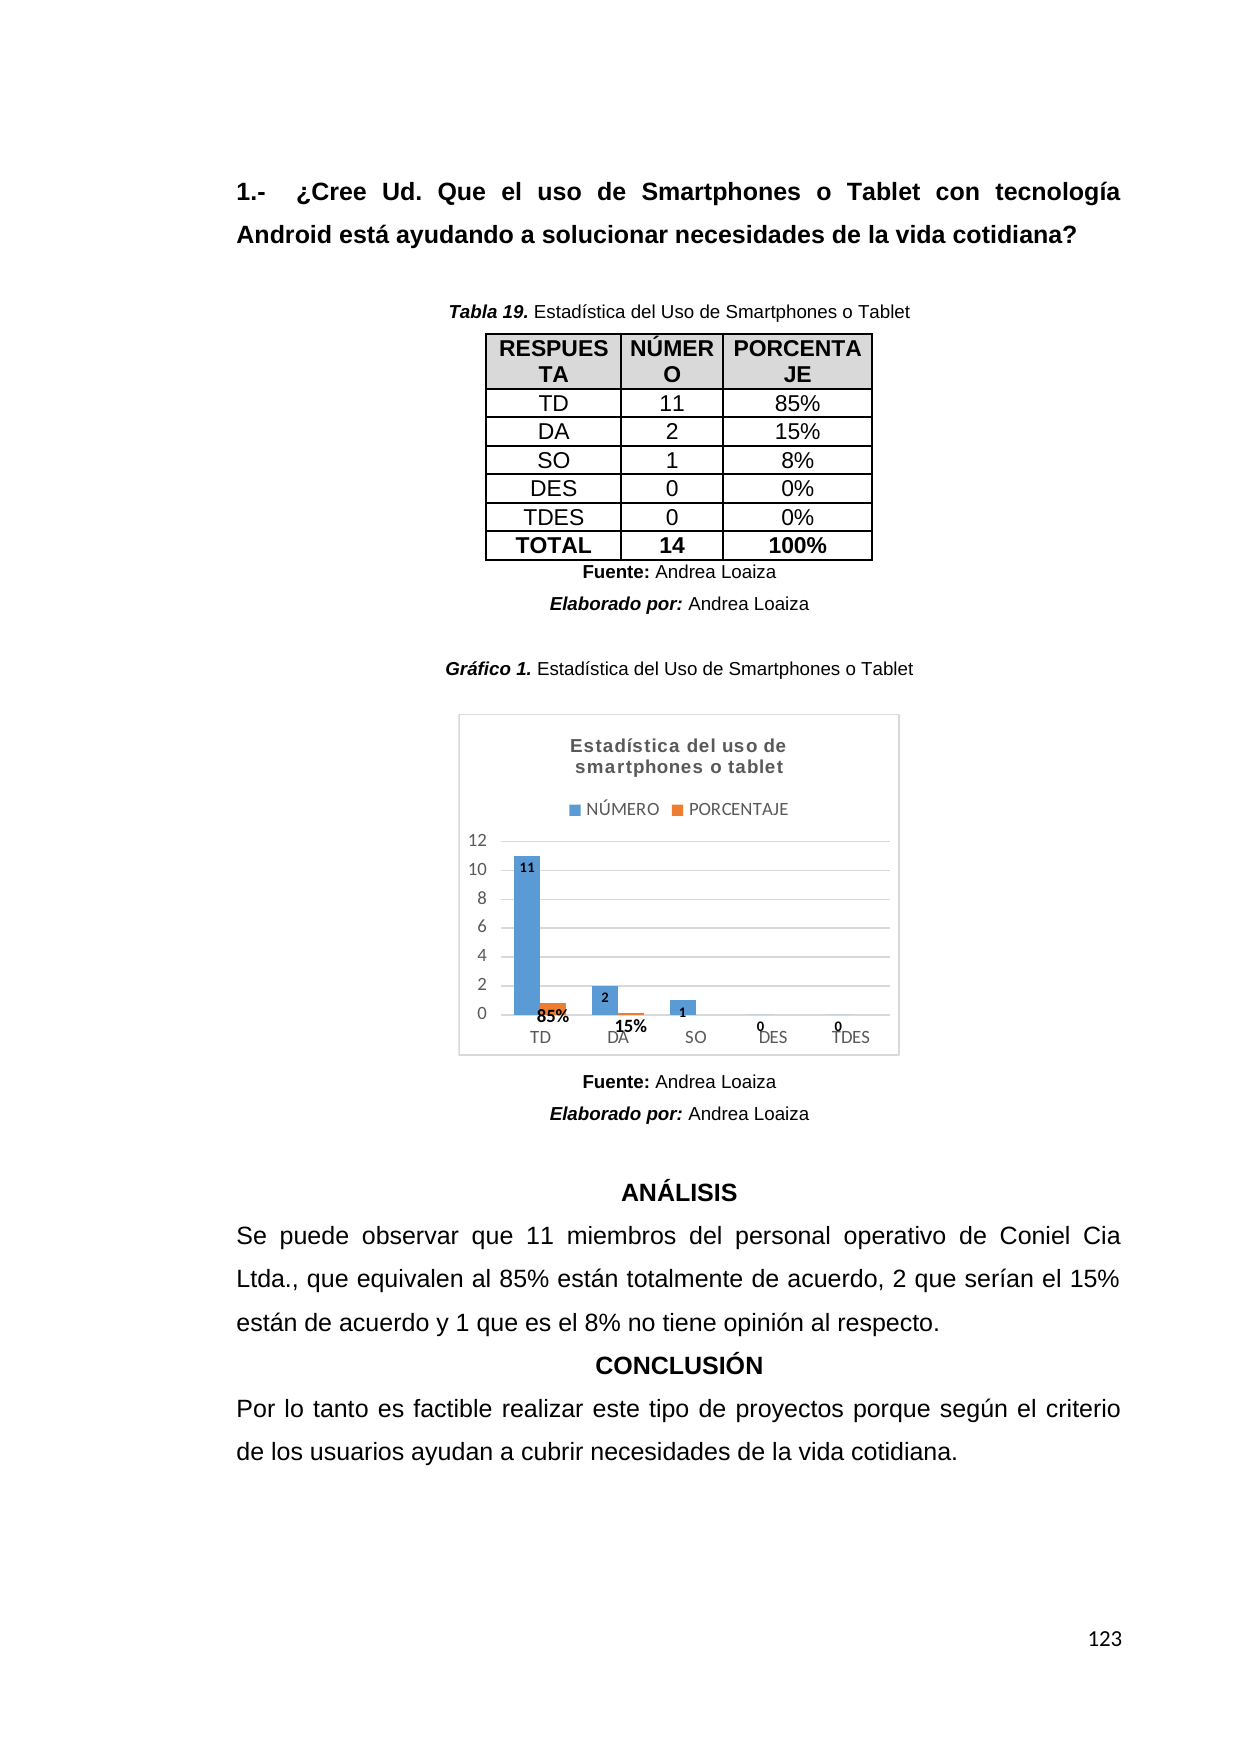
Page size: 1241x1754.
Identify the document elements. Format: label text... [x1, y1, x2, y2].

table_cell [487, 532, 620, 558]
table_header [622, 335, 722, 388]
text Tabla 19. Estadística del Uso de Smartphones o Tablet [236, 301, 1122, 322]
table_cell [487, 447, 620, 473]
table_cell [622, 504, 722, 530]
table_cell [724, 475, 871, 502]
text Fuente: Andrea Loaiza [236, 1071, 1122, 1092]
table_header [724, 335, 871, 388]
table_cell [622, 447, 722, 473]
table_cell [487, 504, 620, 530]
text Se puede observar que 11 miembros del personal operativo de Coniel Cia Ltda., que equivalen al 85% están totalmente de acuerdo, 2 que serían el 15% están de acuerdo y 1 que es el 8% no tiene opinión al respecto. [236, 1221, 1122, 1336]
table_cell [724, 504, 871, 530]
text Fuente: Andrea Loaiza [236, 561, 1122, 582]
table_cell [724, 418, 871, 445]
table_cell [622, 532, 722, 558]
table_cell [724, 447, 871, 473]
text CONCLUSIÓN [236, 1351, 1122, 1379]
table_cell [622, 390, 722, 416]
text 1.- ¿Cree Ud. Que el uso de Smartphones o Tablet con tecnología Android está ayudando a solucionar necesidades de la vida cotidiana? [236, 177, 1122, 249]
table_header RESPUESTA [487, 335, 620, 388]
text Gráfico 1. Estadística del Uso de Smartphones o Tablet [236, 657, 1122, 679]
text Elaborado por: Andrea Loaiza [236, 593, 1122, 614]
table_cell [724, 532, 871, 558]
text Elaborado por: Andrea Loaiza [236, 1103, 1122, 1124]
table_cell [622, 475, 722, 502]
text ANÁLISIS [236, 1178, 1122, 1207]
text Por lo tanto es factible realizar este tipo de proyectos porque según el criterio de los usuarios ayudan a cubrir necesidades de la vida cotidiana. [236, 1394, 1122, 1466]
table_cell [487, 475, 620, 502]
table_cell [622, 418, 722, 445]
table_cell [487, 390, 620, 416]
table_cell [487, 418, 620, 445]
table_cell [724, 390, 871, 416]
